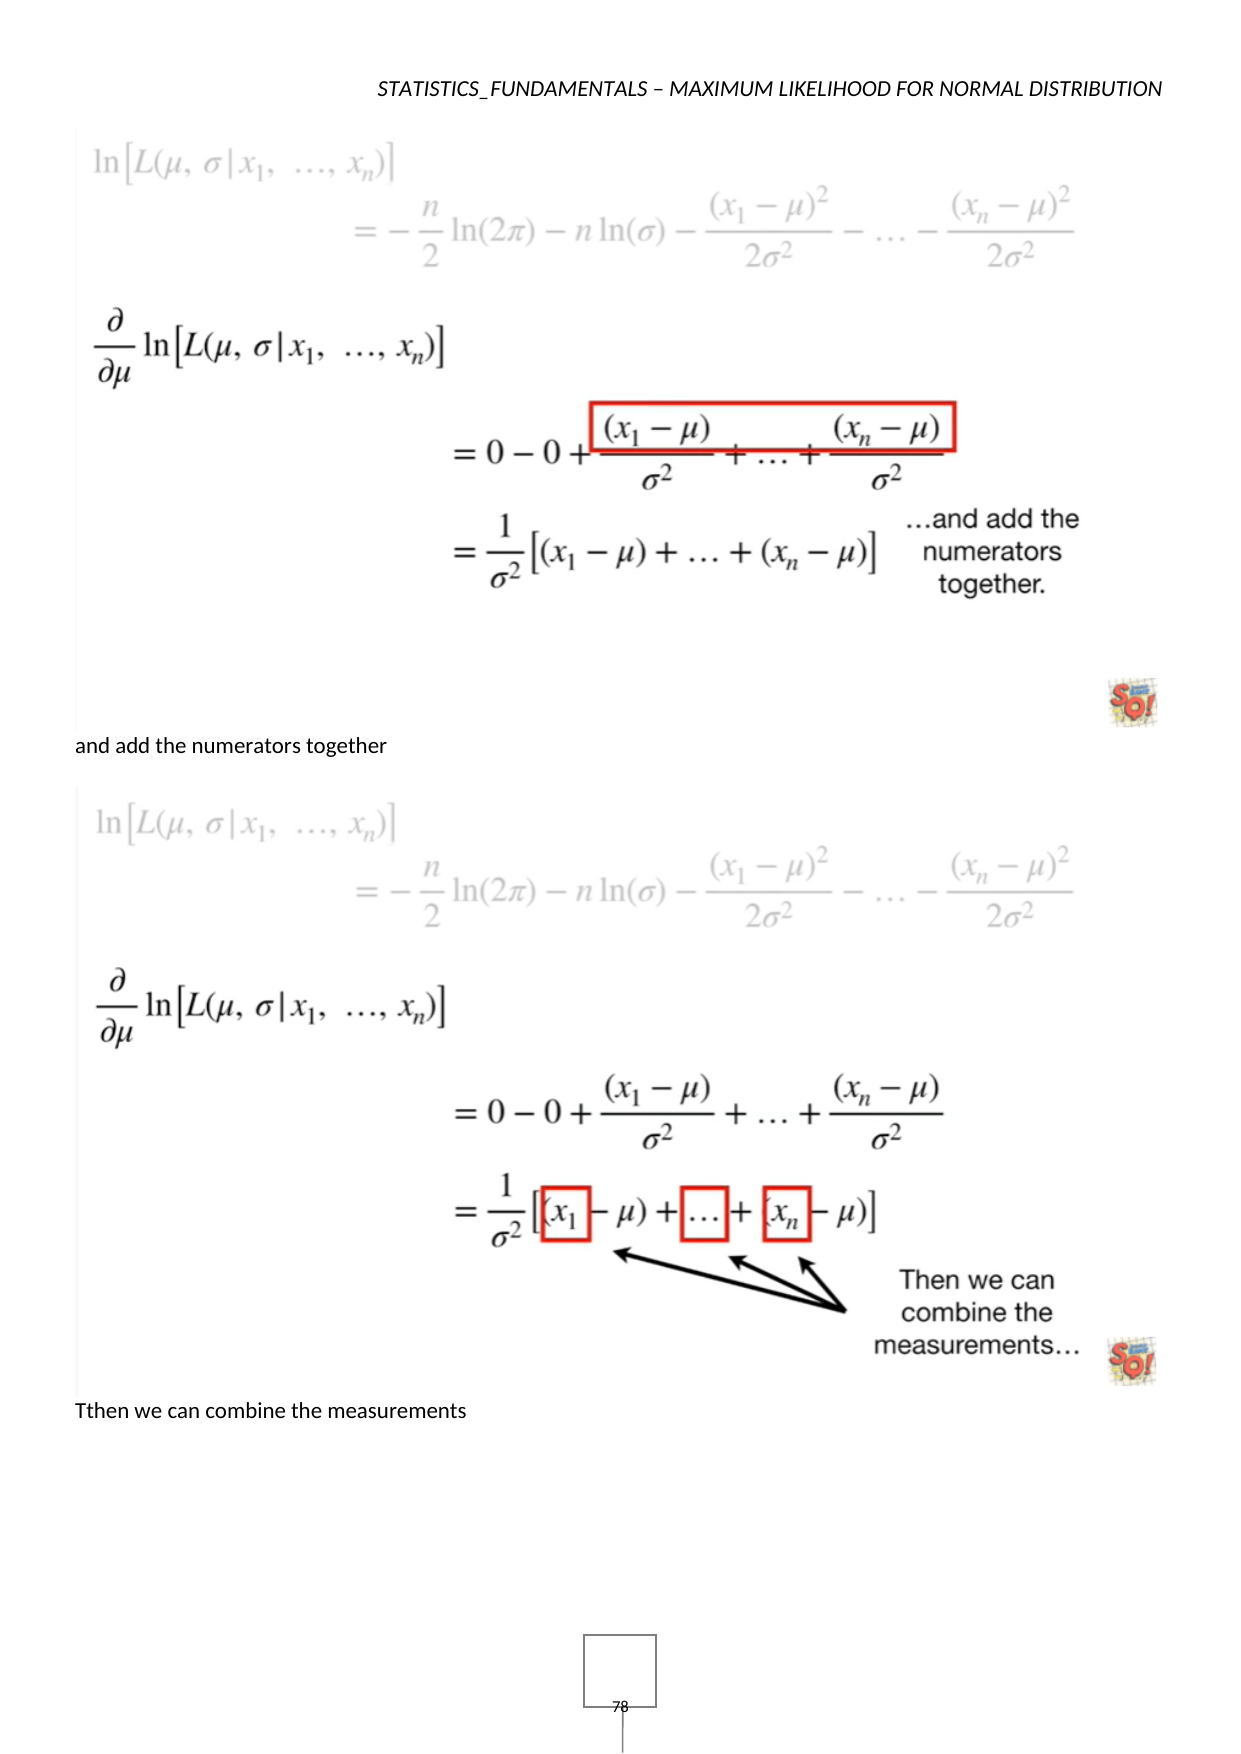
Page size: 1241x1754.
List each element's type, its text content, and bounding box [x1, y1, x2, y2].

text and add the numerators together [75, 731, 1165, 759]
picture [75, 129, 1166, 731]
picture [75, 786, 1166, 1397]
text Tthen we can combine the measurements [75, 1397, 1165, 1425]
